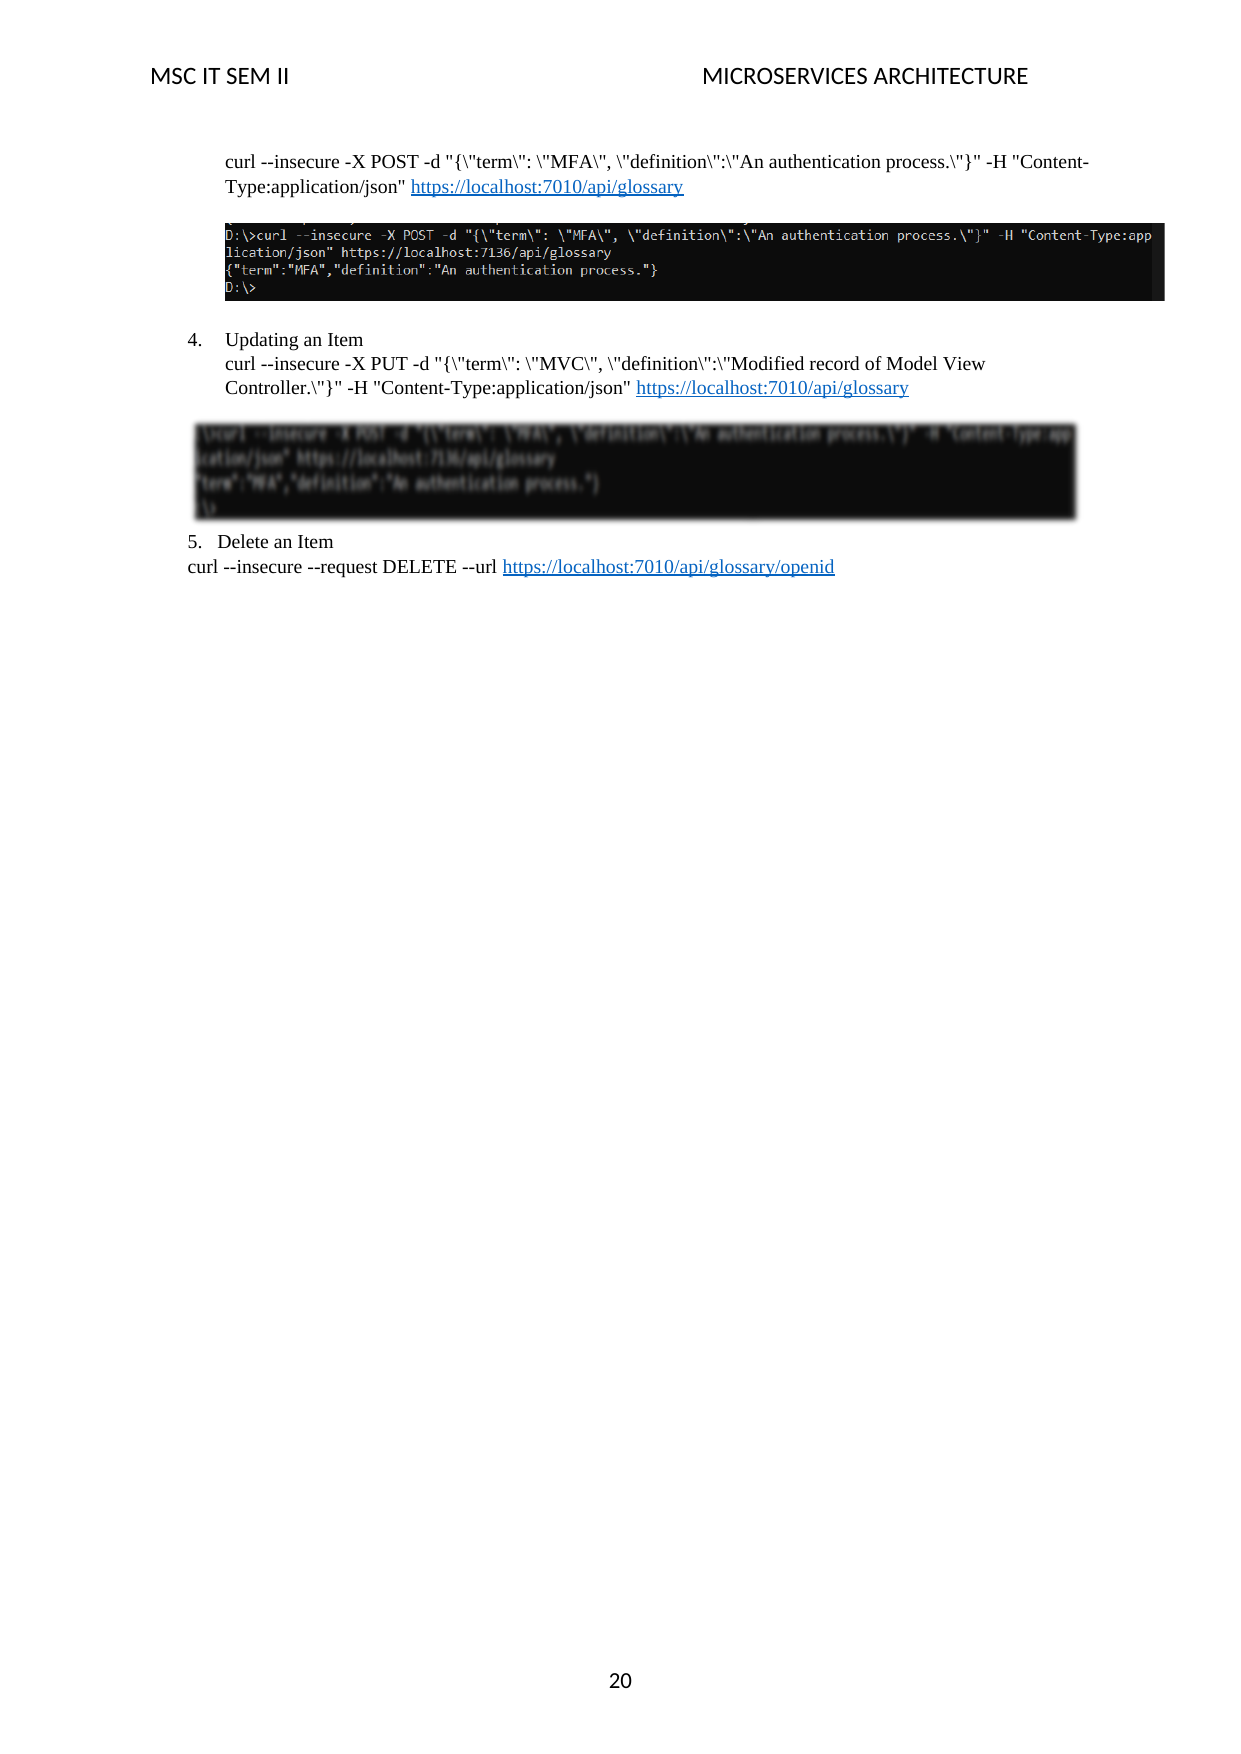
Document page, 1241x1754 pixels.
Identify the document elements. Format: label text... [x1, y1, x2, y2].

picture [187, 416, 1084, 529]
text curl --insecure -X POST -d "{\"term\": \"MFA\", \"definition\":\"An authentication process.\"}" -H "Content-Type:application/json" https://localhost:7010/api/glossary [225, 150, 1090, 197]
picture [225, 223, 1165, 301]
list Updating an Item curl --insecure -X PUT -d "{\"term\": \"MVC\", \"definition\":\"Modified record of Model View Controller.\"}" -H "Content-Type:application/json" https://localhost:7010/api/glossary [187, 328, 1090, 399]
